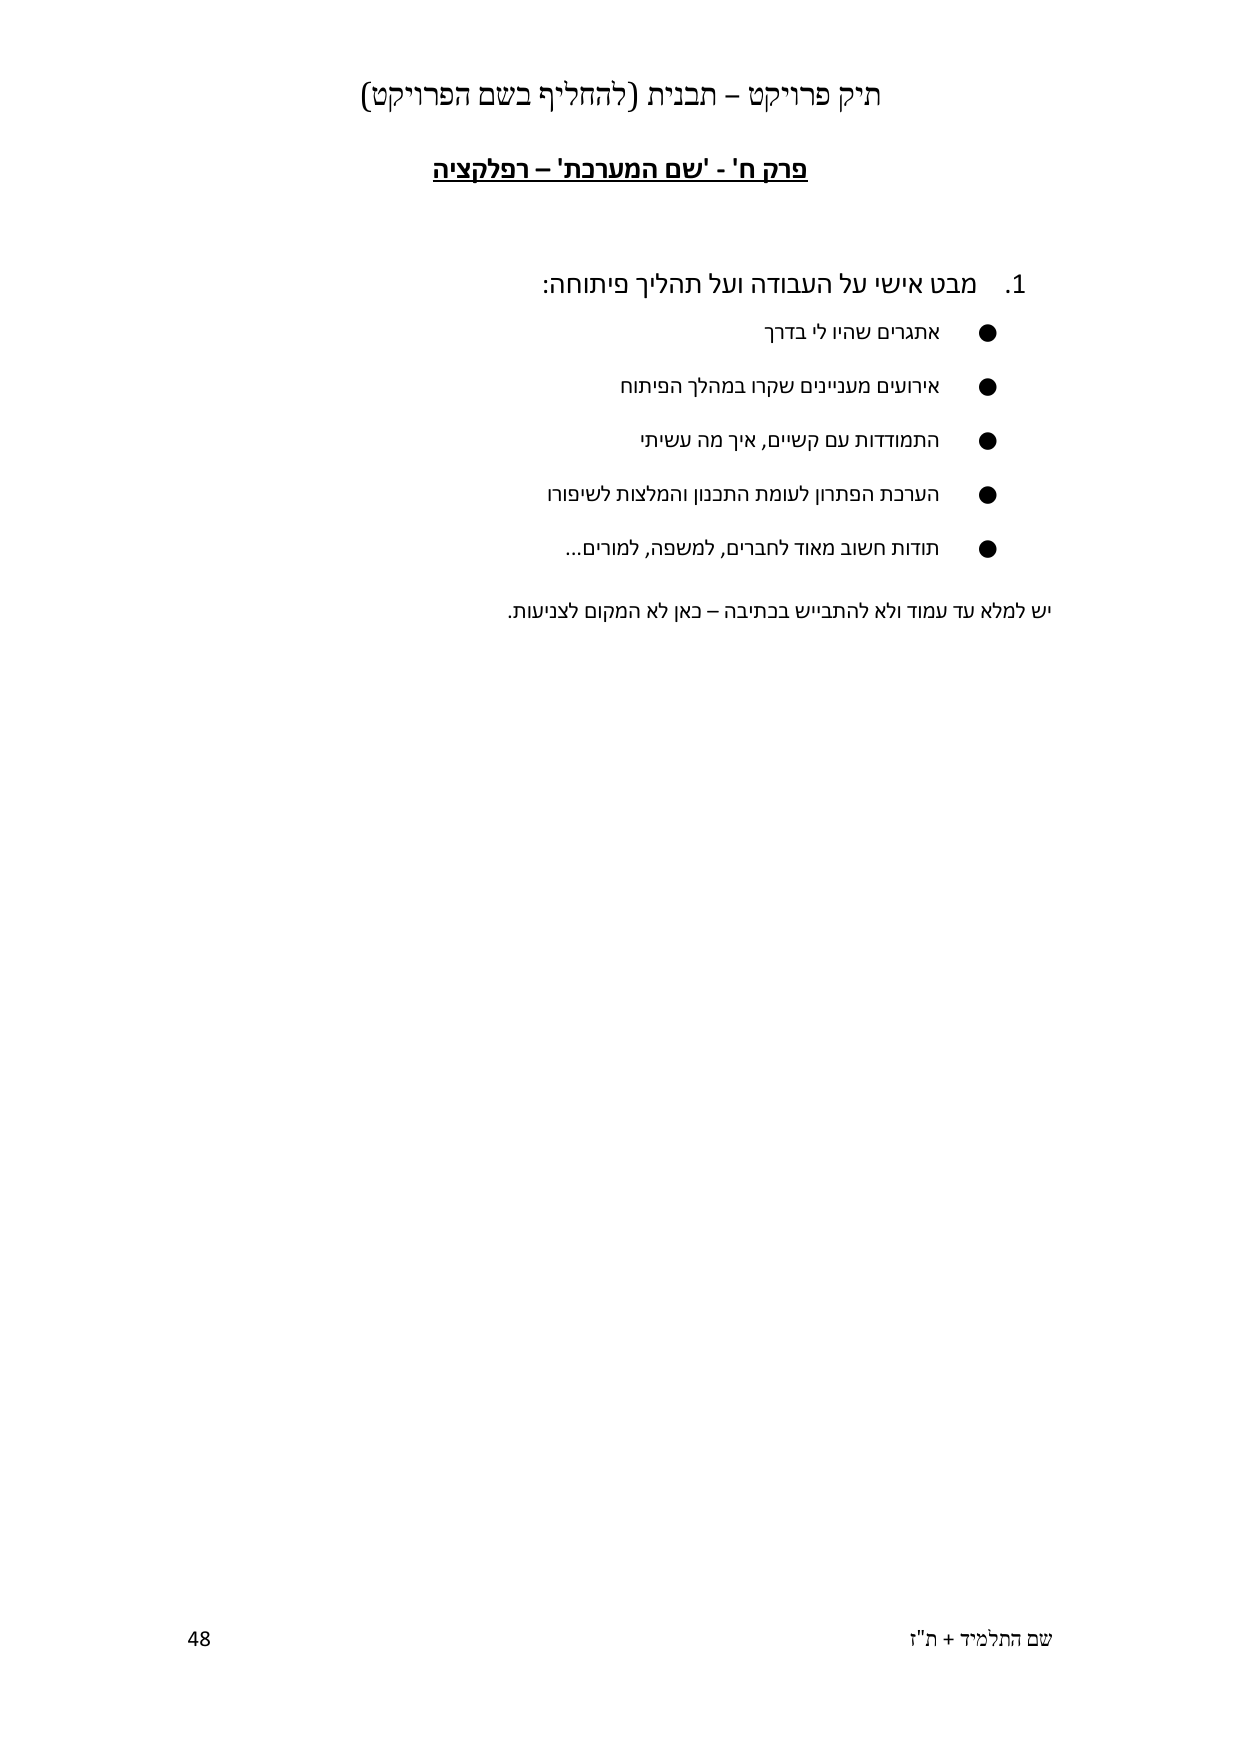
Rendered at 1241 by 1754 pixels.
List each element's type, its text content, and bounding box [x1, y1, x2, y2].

list הערכת הפתרון לעומת התכנון והמלצות לשיפורו [187, 468, 978, 514]
list התמודדות עם קשיים, איך מה עשיתי [187, 414, 978, 461]
text פרק ח' - 'שם המערכת' – רפלקציה [187, 150, 1053, 186]
list אירועים מעניינים שקרו במהלך הפיתוח [187, 360, 978, 407]
list אתגרים שהיו לי בדרך [187, 306, 978, 353]
list מבט אישי על העבודה ועל תהליך פיתוחה: [187, 265, 1015, 300]
list תודות חשוב מאוד לחברים, למשפה, למורים... [187, 522, 978, 568]
text יש למלא עד עמוד ולא להתבייש בכתיבה – כאן לא המקום לצניעות. [187, 596, 1053, 624]
